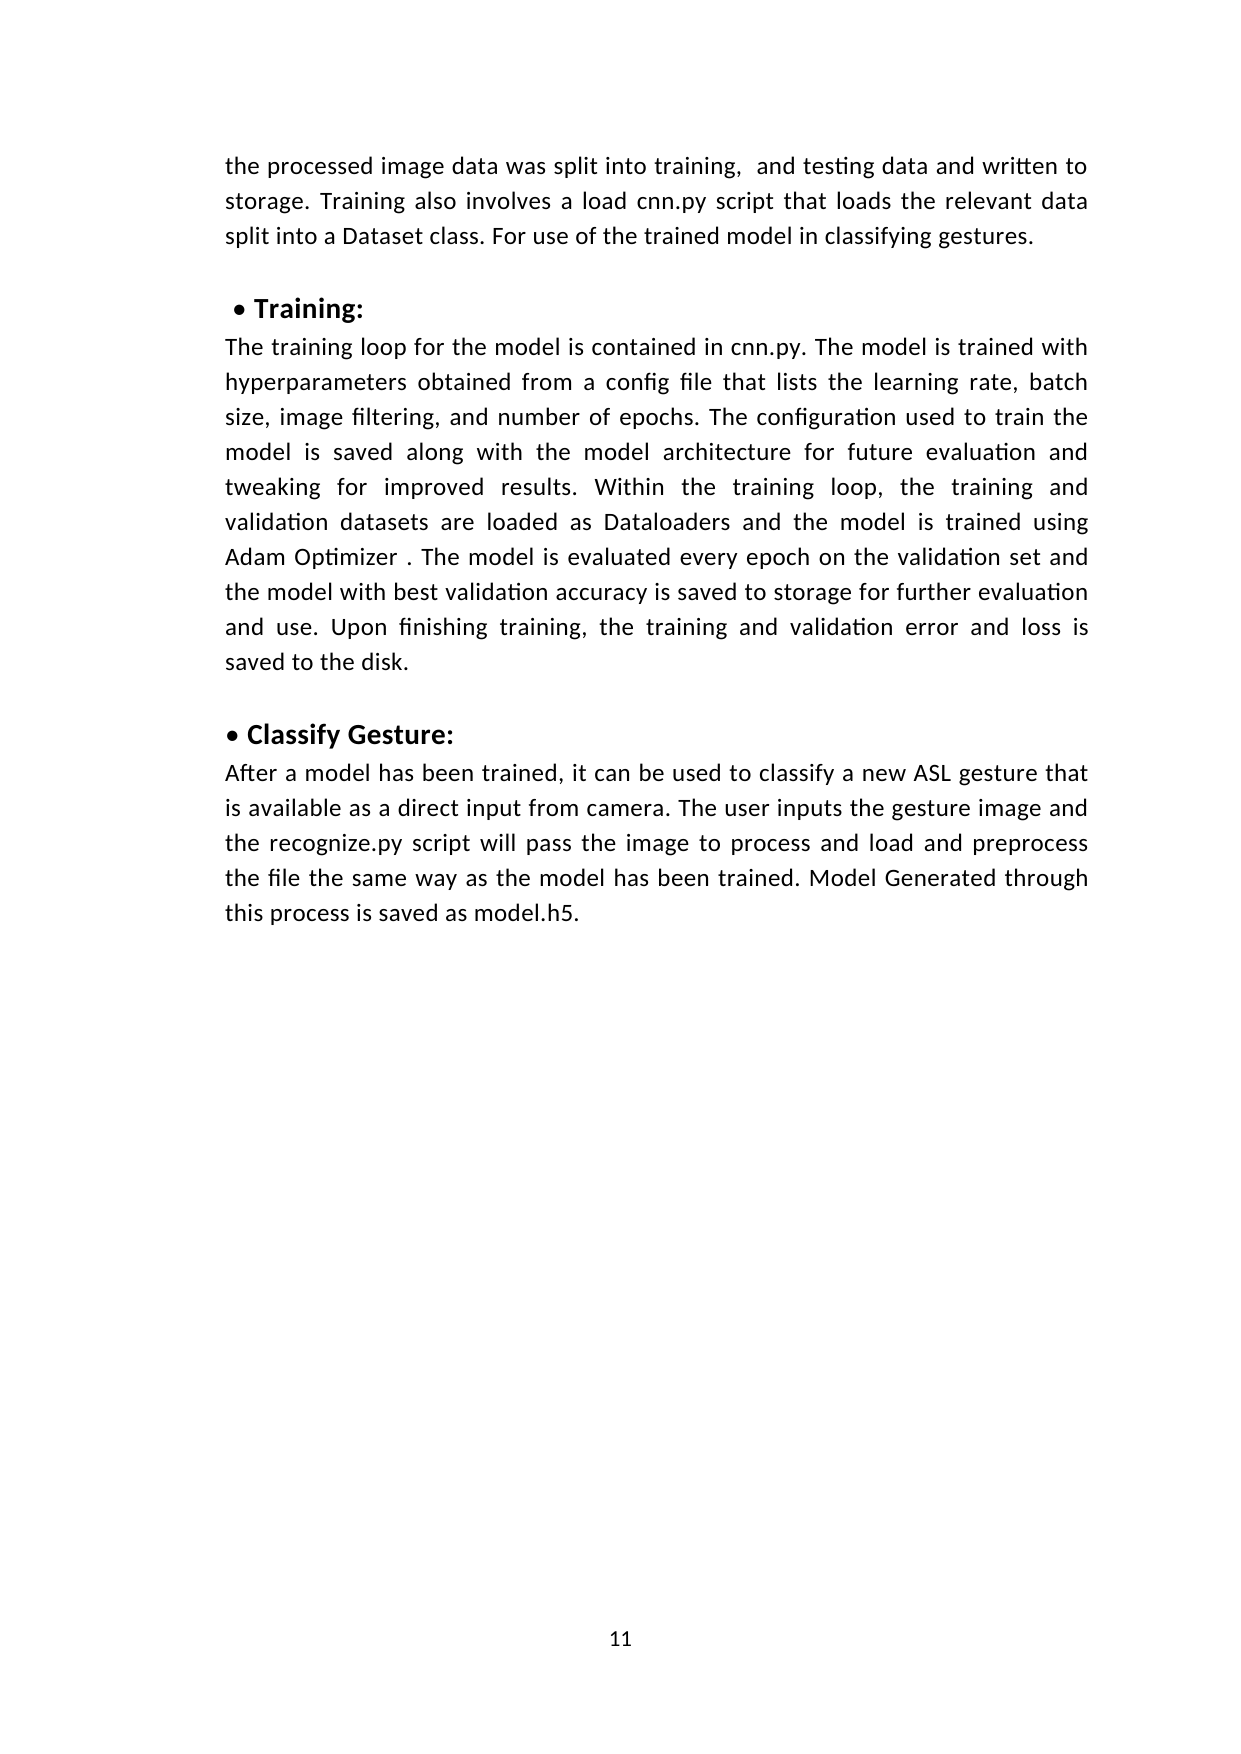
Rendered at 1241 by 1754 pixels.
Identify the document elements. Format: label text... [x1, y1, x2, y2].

text • Classify Gesture: [225, 716, 1090, 752]
text After a model has been trained, it can be used to classify a new ASL gesture that is available as a direct input from camera. The user inputs the gesture image and the recognize.py script will pass the image to process and load and preprocess the file the same way as the model has been trained. Model Generated through this process is saved as model.h5. [225, 757, 1090, 927]
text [225, 150, 1090, 251]
text The training loop for the model is contained in cnn.py. The model is trained with hyperparameters obtained from a config file that lists the learning rate, batch size, image filtering, and number of epochs. The configuration used to train the model is saved along with the model architecture for future evaluation and tweaking for improved results. Within the training loop, the training and validation datasets are loaded as Dataloaders and the model is trained using Adam Optimizer . The model is evaluated every epoch on the validation set and the model with best validation accuracy is saved to storage for further evaluation and use. Upon finishing training, the training and validation error and loss is saved to the disk. [225, 331, 1090, 676]
text • Training: [225, 290, 1090, 326]
